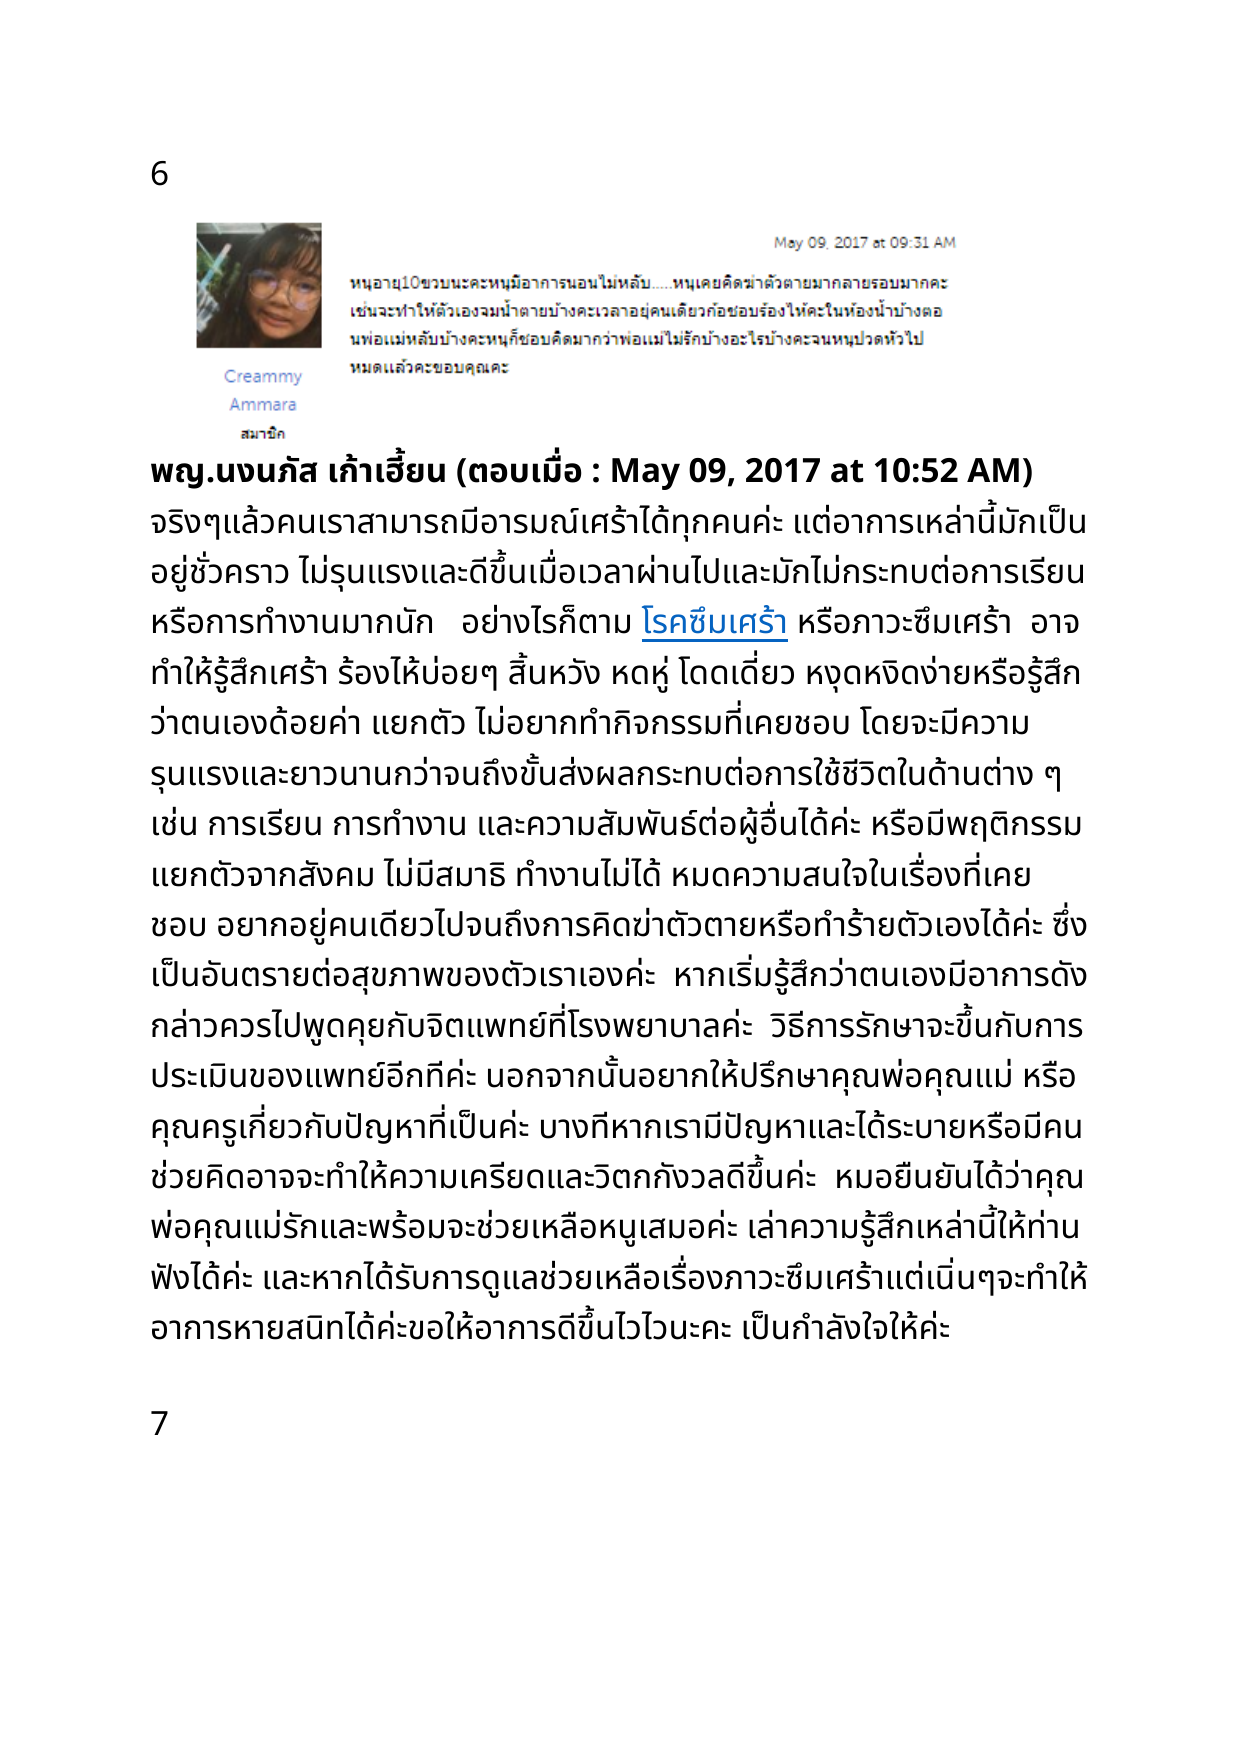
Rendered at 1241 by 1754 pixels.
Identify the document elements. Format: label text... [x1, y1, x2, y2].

text 7 [150, 1400, 1090, 1446]
text 6 [150, 150, 1090, 195]
picture [150, 195, 969, 447]
text พญ.นงนภัส เก้าเฮี้ยน (ตอบเมื่อ : May 09, 2017 at 10:52 AM) จริงๆแล้วคนเราสามารถมีอารมณ์เศร้าได้ทุกคนค่ะ แต่อาการเหล่านี้มักเป็นอยู่ชั่วคราว ไม่รุนแรงและดีขึ้นเมื่อเวลาผ่านไปและมักไม่กระทบต่อการเรียนหรือการทำงานมากนัก อย่างไรก็ตาม โรคซึมเศร้า หรือภาวะซึมเศร้า อาจทำให้รู้สึกเศร้า ร้องไห้บ่อยๆ สิ้นหวัง หดหู่ โดดเดี่ยว หงุดหงิดง่ายหรือรู้สึกว่าตนเองด้อยค่า แยกตัว ไม่อยากทำกิจกรรมที่เคยชอบ โดยจะมีความรุนแรงและยาวนานกว่าจนถึงขั้นส่งผลกระทบต่อการใช้ชีวิตในด้านต่าง ๆ เช่น การเรียน การทำงาน และความสัมพันธ์ต่อผู้อื่นได้ค่ะ หรือมีพฤติกรรมแยกตัวจากสังคม ไม่มีสมาธิ ทำงานไม่ได้ หมดความสนใจในเรื่องที่เคยชอบ อยากอยู่คนเดียวไปจนถึงการคิดฆ่าตัวตายหรือทำร้ายตัวเองได้ค่ะ ซึ่งเป็นอันตรายต่อสุขภาพของตัวเราเองค่ะ หากเริ่มรู้สึกว่าตนเองมีอาการดังกล่าวควรไปพูดคุยกับจิตแพทย์ที่โรงพยาบาลค่ะ วิธีการรักษาจะขึ้นกับการประเมินของแพทย์อีกทีค่ะ นอกจากนั้นอยากให้ปรึกษาคุณพ่อคุณแม่ หรือคุณครูเกี่ยวกับปัญหาที่เป็นค่ะ บางทีหากเรามีปัญหาและได้ระบายหรือมีคนช่วยคิดอาจจะทำให้ความเครียดและวิตกกังวลดีขึ้นค่ะ หมอยืนยันได้ว่าคุณพ่อคุณแม่รักและพร้อมจะช่วยเหลือหนูเสมอค่ะ เล่าความรู้สึกเหล่านี้ให้ท่านฟังได้ค่ะ และหากได้รับการดูแลช่วยเหลือเรื่องภาวะซึมเศร้าแต่เนิ่นๆจะทำให้อาการหายสนิทได้ค่ะขอให้อาการดีขึ้นไวไวนะคะ เป็นกำลังใจให้ค่ะ [150, 447, 1090, 1355]
